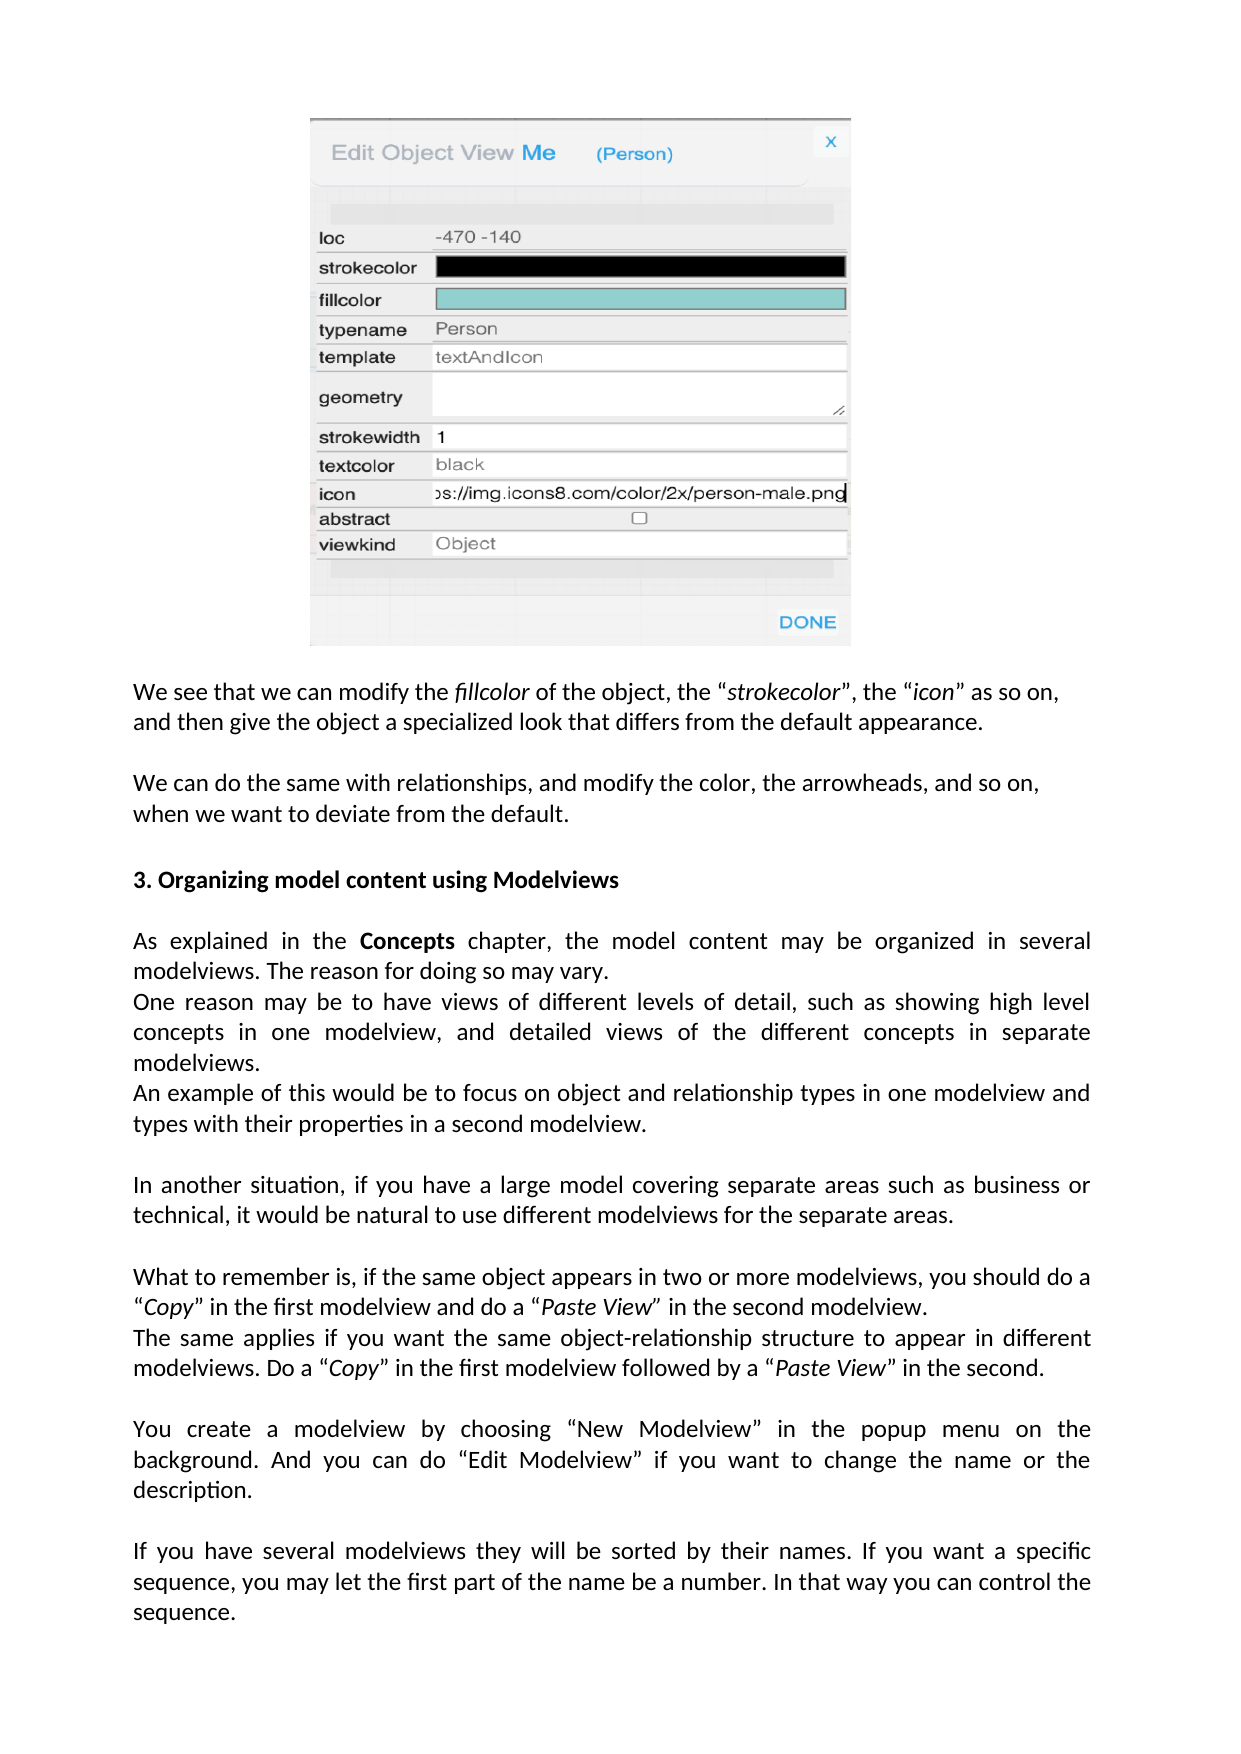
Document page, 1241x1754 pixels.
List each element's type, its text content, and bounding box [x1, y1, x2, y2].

text In another situation, if you have a large model covering separate areas such as business or technical, it would be natural to use different modelviews for the separate areas. [133, 1169, 1093, 1230]
text If you have several modelviews they will be sorted by their names. If you want a specific sequence, you may let the first part of the name be a number. In that way you can control the sequence. [133, 1535, 1093, 1627]
text An example of this would be to focus on object and relationship types in one modelview and types with their properties in a second modelview. [133, 1077, 1093, 1138]
picture [310, 118, 852, 646]
text What to remember is, if the same object appears in two or more modelviews, you should do a “Copy” in the first modelview and do a “Paste View” in the second modelview. [133, 1261, 1093, 1322]
text You create a modelview by choosing “New Modelview” in the popup menu on the background. And you can do “Edit Modelview” if you want to change the name or the description. [133, 1413, 1093, 1505]
text One reason may be to have views of different levels of detail, such as showing high level concepts in one modelview, and detailed views of the different concepts in separate modelviews. [133, 986, 1093, 1077]
text We see that we can modify the fillcolor of the object, the “strokecolor”, the “icon” as so on, and then give the object a specialized look that differs from the default appearance. [133, 676, 1093, 737]
text As explained in the Concepts chapter, the model content may be organized in several modelviews. The reason for doing so may vary. [133, 925, 1093, 986]
text The same applies if you want the same object-relationship structure to appear in different modelviews. Do a “Copy” in the first modelview followed by a “Paste View” in the second. [133, 1322, 1093, 1383]
text 3. Organizing model content using Modelviews [133, 864, 1093, 894]
text We can do the same with relationships, and modify the color, the arrowheads, and so on, when we want to deviate from the default. [133, 767, 1093, 828]
